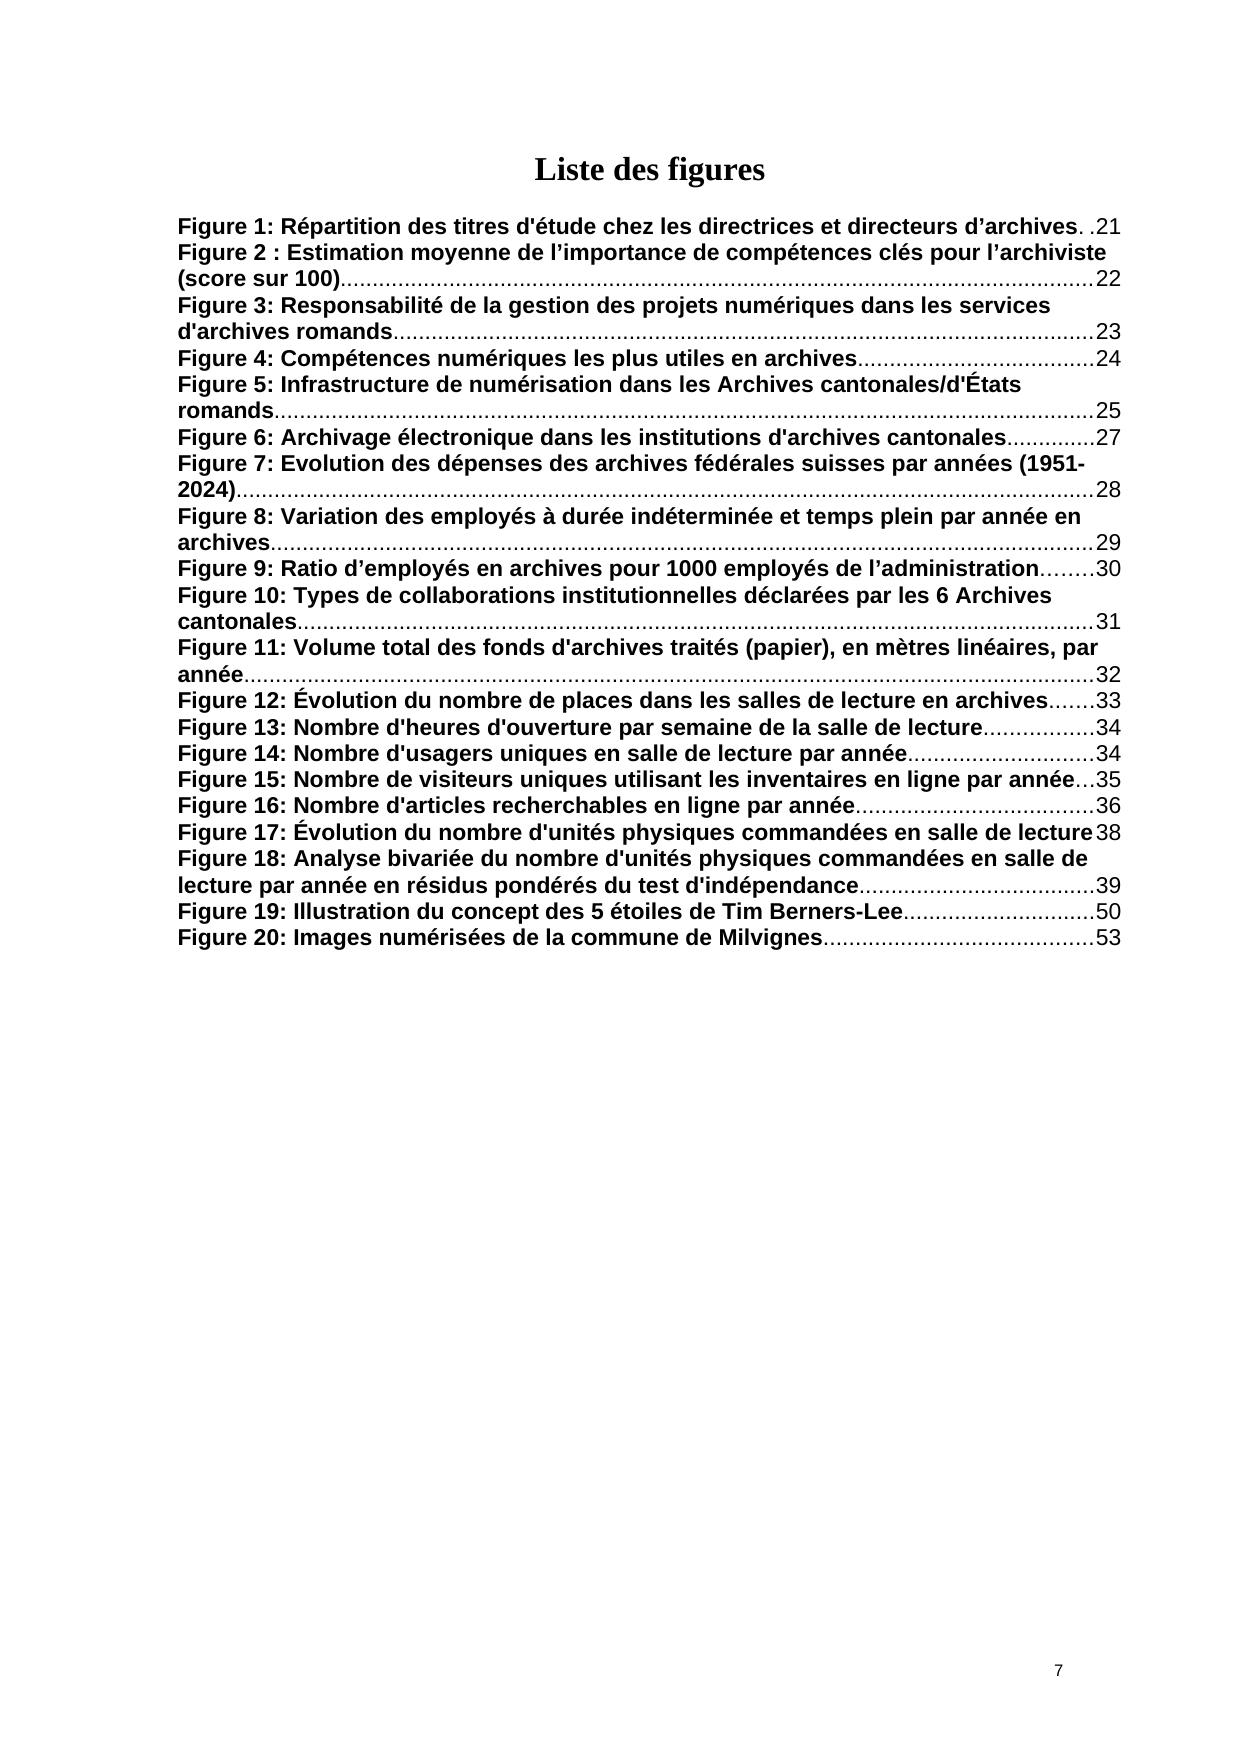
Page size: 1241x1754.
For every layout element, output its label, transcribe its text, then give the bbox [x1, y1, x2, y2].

text Figure 19: Illustration du concept des 5 étoiles de Tim Berners-Lee 50 [177, 898, 1122, 924]
text Figure 20: Images numérisées de la commune de Milvignes 53 [177, 924, 1122, 951]
text Figure 2 : Estimation moyenne de l’importance de compétences clés pour l’archiviste (score sur 100) 22 [177, 239, 1122, 292]
text Figure 9: Ratio d’employés en archives pour 1000 employés de l’administration 30 [177, 555, 1122, 582]
text Figure 6: Archivage électronique dans les institutions d'archives cantonales 27 [177, 423, 1122, 450]
text Figure 10: Types de collaborations institutionnelles déclarées par les 6 Archives cantonales 31 [177, 582, 1122, 634]
text Liste des figures [177, 149, 1122, 188]
text Figure 3: Responsabilité de la gestion des projets numériques dans les services d'archives romands 23 [177, 292, 1122, 344]
text Figure 11: Volume total des fonds d'archives traités (papier), en mètres linéaires, par année 32 [177, 634, 1122, 687]
text Figure 13: Nombre d'heures d'ouverture par semaine de la salle de lecture 34 [177, 713, 1122, 740]
text Figure 14: Nombre d'usagers uniques en salle de lecture par année 34 [177, 740, 1122, 766]
text Figure 4: Compétences numériques les plus utiles en archives 24 [177, 344, 1122, 371]
text Figure 7: Evolution des dépenses des archives fédérales suisses par années (1951-2024) 28 [177, 450, 1122, 503]
text Figure 18: Analyse bivariée du nombre d'unités physiques commandées en salle de lecture par année en résidus pondérés du test d'indépendance 39 [177, 845, 1122, 898]
text Figure 5: Infrastructure de numérisation dans les Archives cantonales/d'États romands 25 [177, 371, 1122, 423]
text Figure 16: Nombre d'articles recherchables en ligne par année 36 [177, 792, 1122, 819]
text Figure 17: Évolution du nombre d'unités physiques commandées en salle de lecture 38 [177, 819, 1122, 845]
text Figure 8: Variation des employés à durée indéterminée et temps plein par année en archives 29 [177, 503, 1122, 555]
text Figure 12: Évolution du nombre de places dans les salles de lecture en archives 33 [177, 687, 1122, 713]
text Figure 15: Nombre de visiteurs uniques utilisant les inventaires en ligne par année 35 [177, 766, 1122, 792]
text Figure 1: Répartition des titres d'étude chez les directrices et directeurs d’archives 21 [177, 213, 1122, 239]
